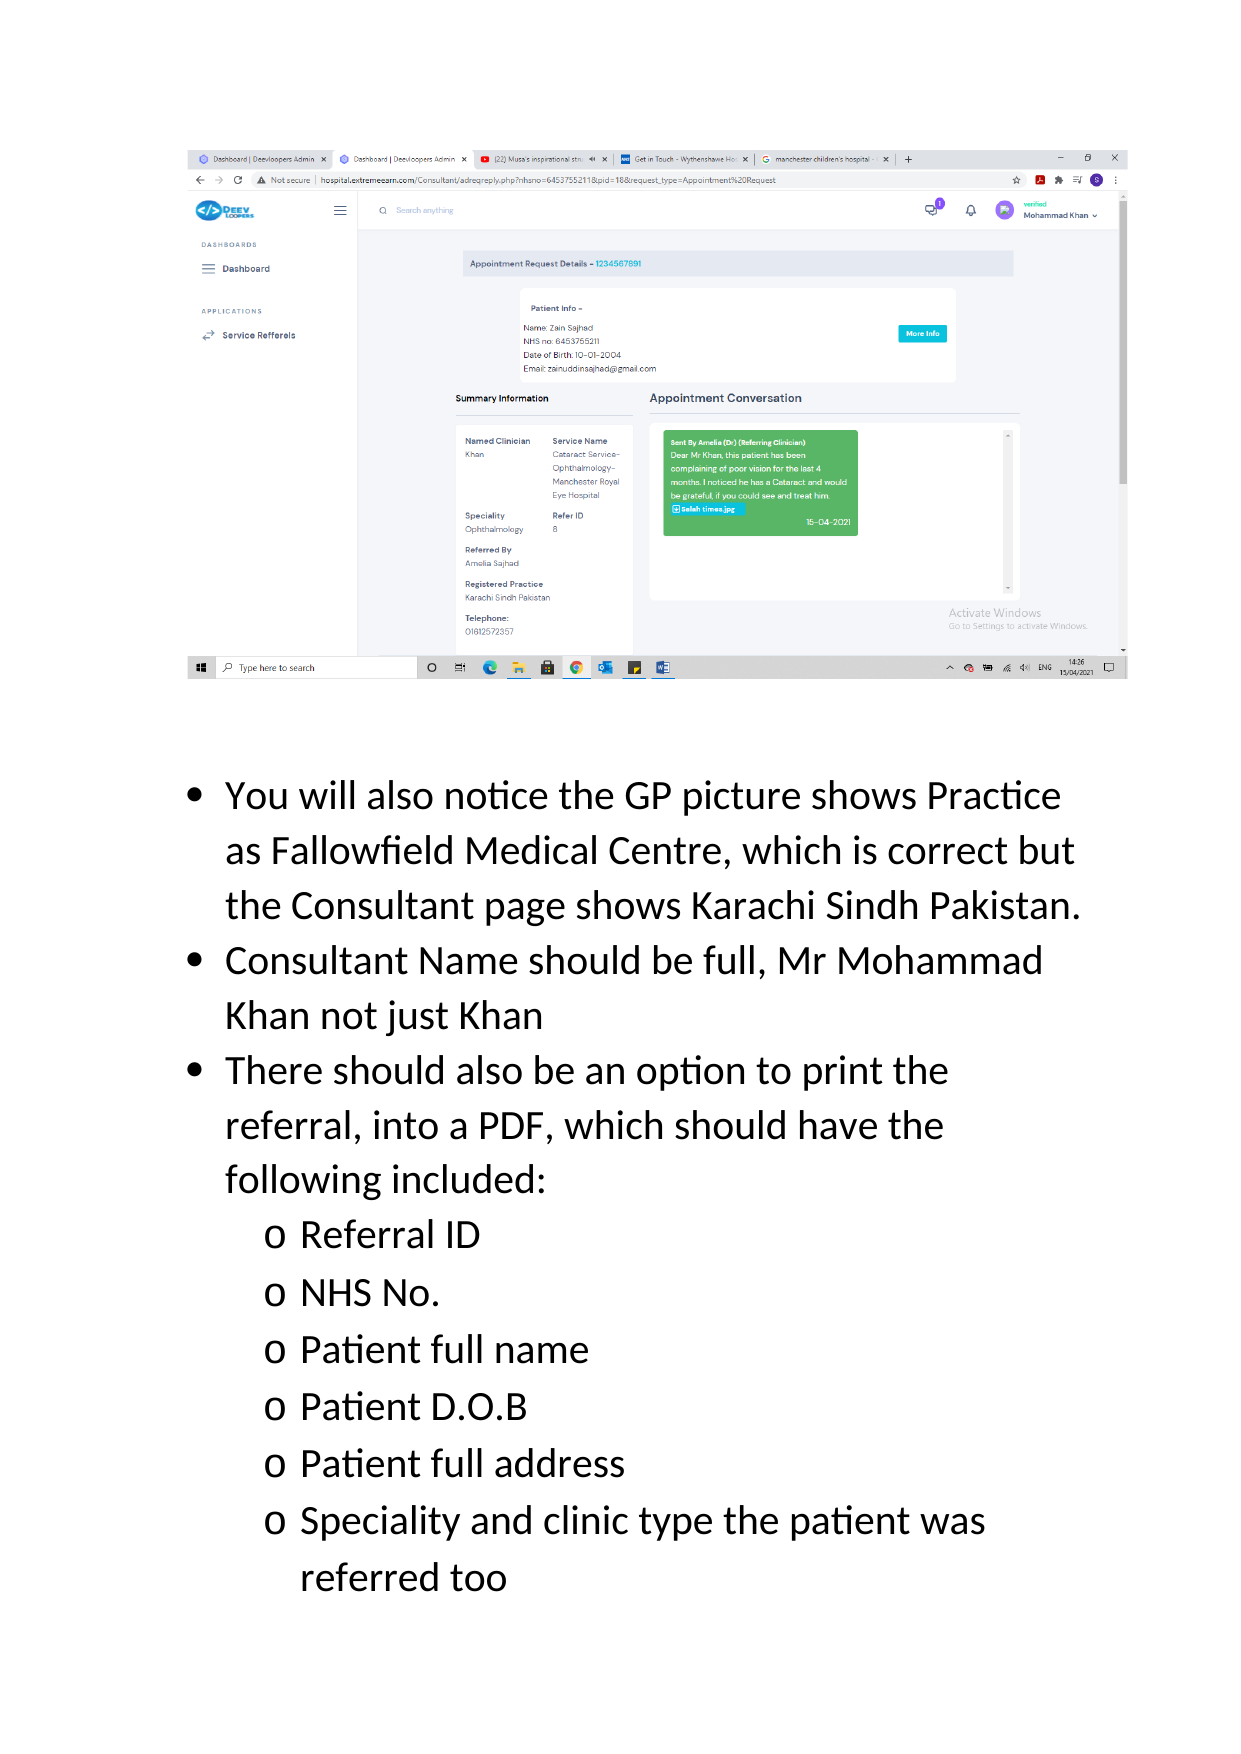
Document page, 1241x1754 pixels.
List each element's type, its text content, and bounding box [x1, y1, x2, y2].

list You will also notice the GP picture shows Practice as Fallowfield Medical Centre, which is correct but the Consultant page shows Karachi Sindh Pakistan. [187, 769, 1090, 930]
list Patient full address [262, 1437, 1090, 1490]
list Patient D.O.B [262, 1380, 1090, 1433]
list Referral ID [262, 1208, 1090, 1261]
list Consultant Name should be full, Mr Mohammad Khan not just Khan [187, 934, 1090, 1040]
picture [187, 150, 1128, 679]
list Patient full name [262, 1323, 1090, 1376]
list Speciality and clinic type the patient was referred too [262, 1494, 1090, 1602]
list There should also be an option to print the referral, into a PDF, which should have the following included: [187, 1044, 1090, 1204]
list NHS No. [262, 1266, 1090, 1318]
